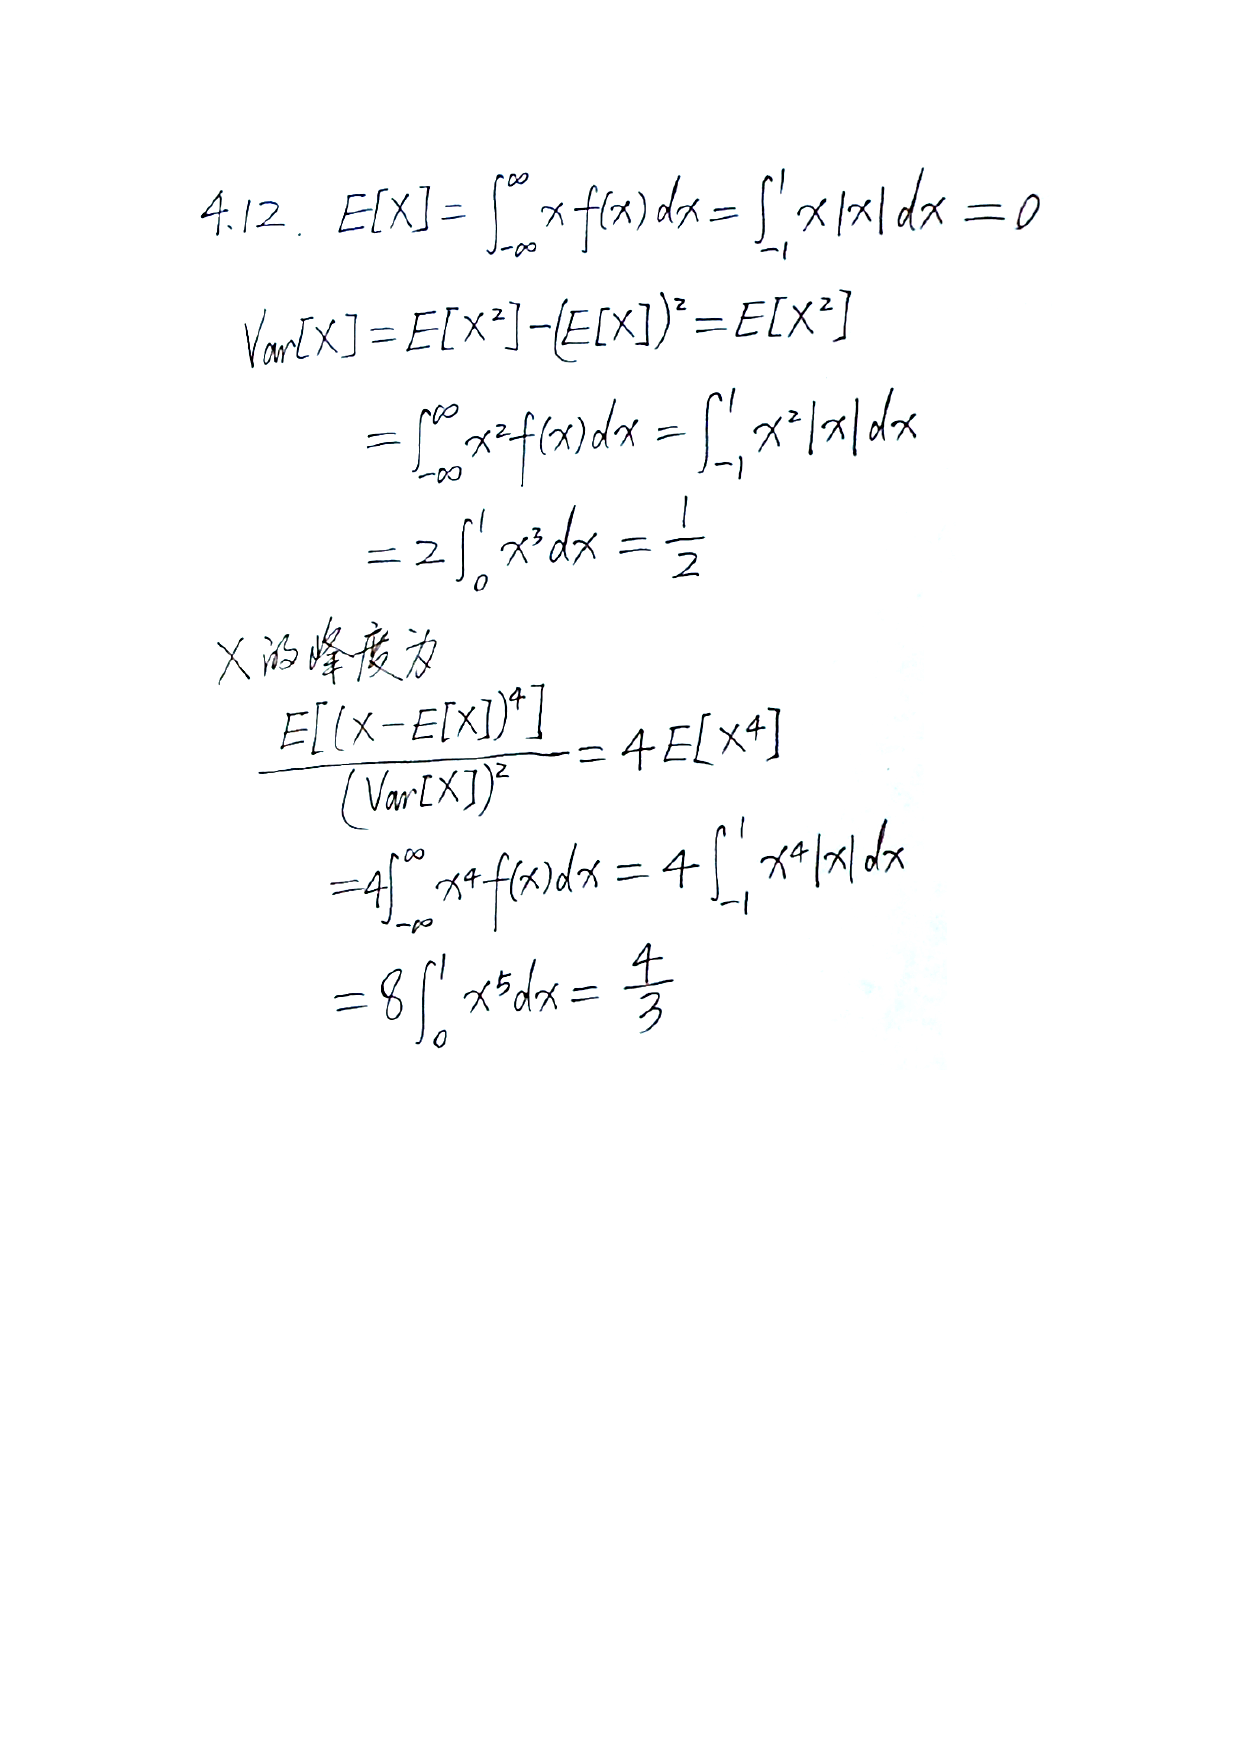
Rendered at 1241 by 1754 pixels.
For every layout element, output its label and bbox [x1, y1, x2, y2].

picture [187, 162, 1052, 1070]
